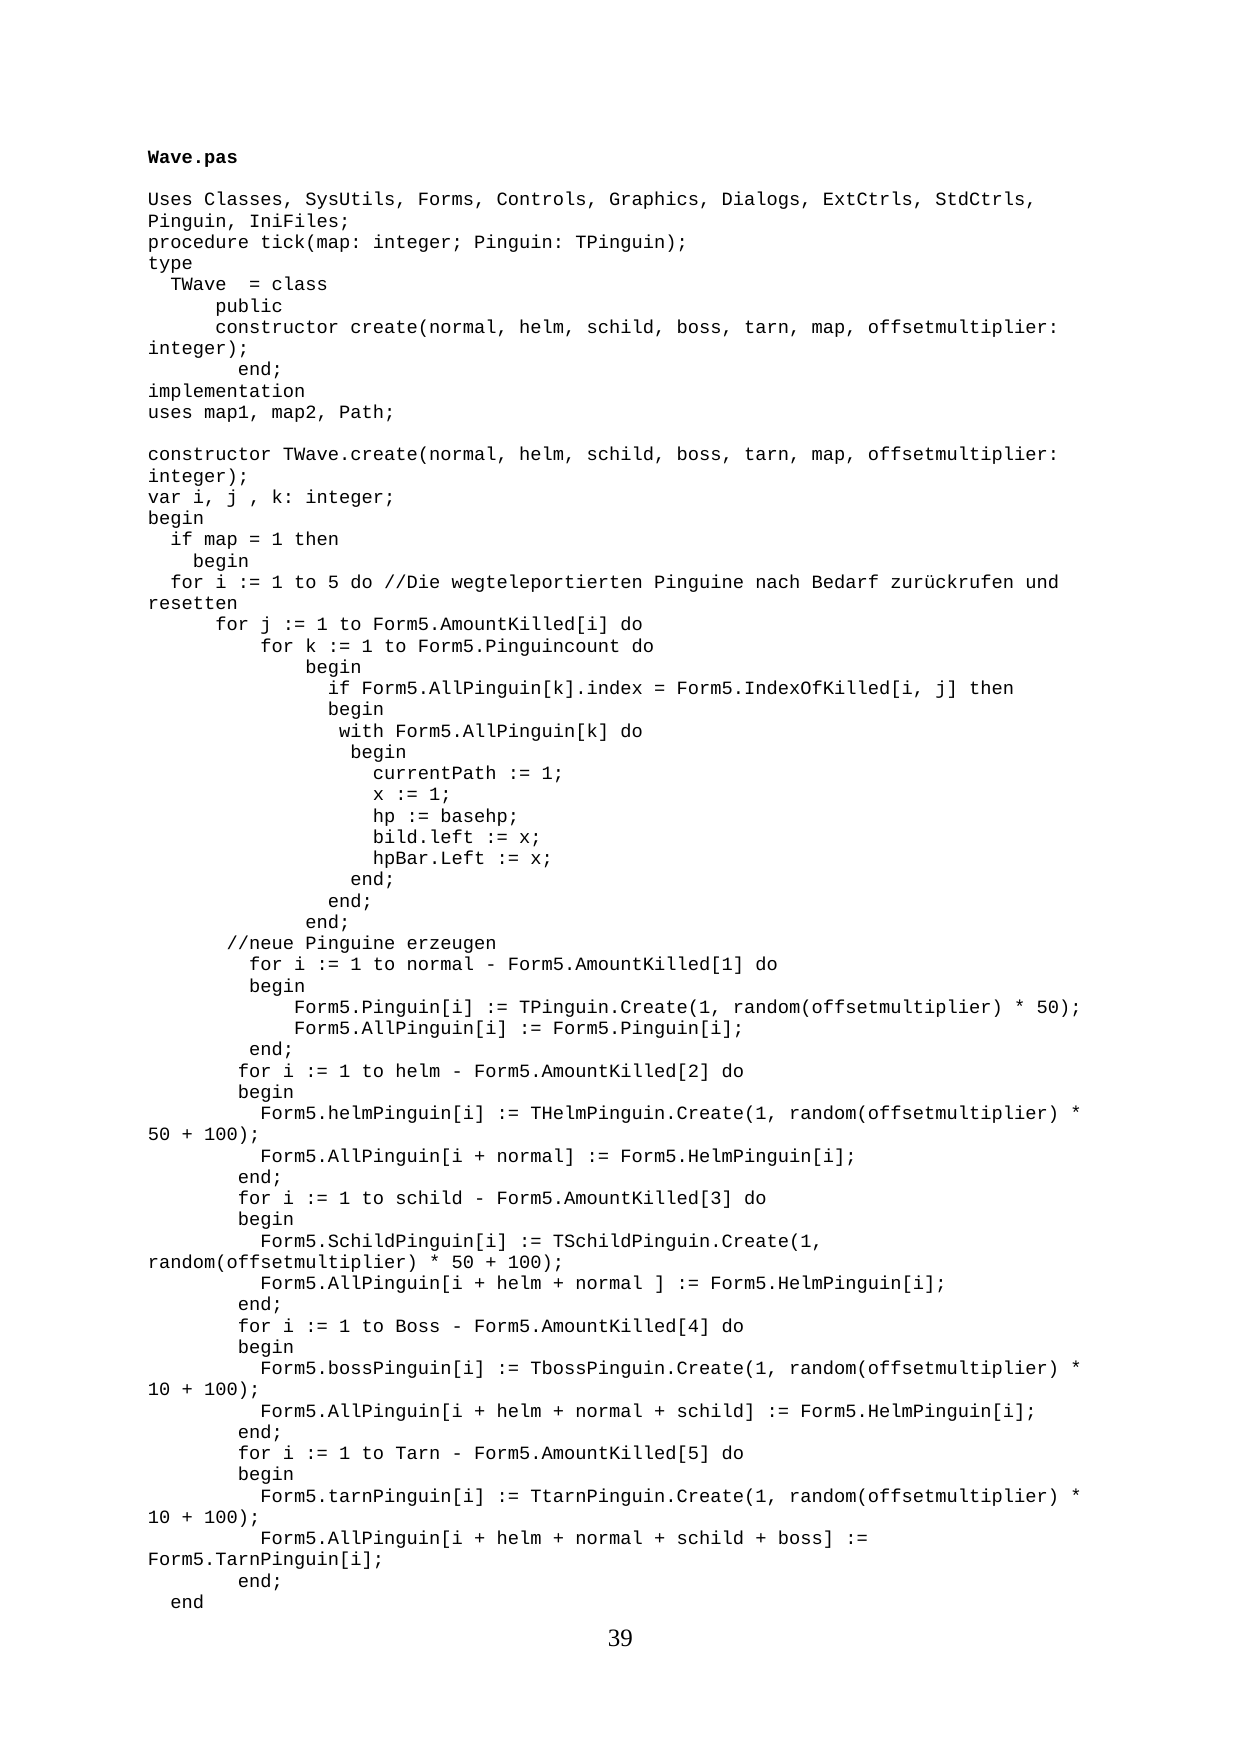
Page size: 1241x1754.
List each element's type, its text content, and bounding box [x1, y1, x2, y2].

text end; [148, 1571, 1093, 1593]
text uses map1, map2, Path; [148, 403, 1093, 424]
text TWave = class [148, 275, 1093, 296]
text Form5.AllPinguin[i + normal] := Form5.HelmPinguin[i]; [148, 1146, 1093, 1168]
text begin [148, 976, 1093, 998]
text end; [148, 913, 1093, 934]
text Form5.helmPinguin[i] := THelmPinguin.Create(1, random(offsetmultiplier) * 50 + 100); [148, 1104, 1093, 1146]
text x := 1; [148, 785, 1093, 806]
text for i := 1 to schild - Form5.AmountKilled[3] do [148, 1189, 1093, 1210]
text for i := 1 to Tarn - Form5.AmountKilled[5] do [148, 1444, 1093, 1465]
text end; [148, 1168, 1093, 1189]
text begin [148, 551, 1093, 573]
text Form5.tarnPinguin[i] := TtarnPinguin.Create(1, random(offsetmultiplier) * 10 + 100); [148, 1486, 1093, 1529]
text procedure tick(map: integer; Pinguin: TPinguin); [148, 233, 1093, 254]
text end; [148, 891, 1093, 913]
text public [148, 296, 1093, 318]
text begin [148, 1083, 1093, 1104]
text constructor create(normal, helm, schild, boss, tarn, map, offsetmultiplier: integer); [148, 318, 1093, 360]
text Form5.AllPinguin[i + helm + normal + schild + boss] := Form5.TarnPinguin[i]; [148, 1529, 1093, 1571]
text begin [148, 743, 1093, 764]
text end; [148, 870, 1093, 891]
text bild.left := x; [148, 828, 1093, 849]
text for j := 1 to Form5.AmountKilled[i] do [148, 615, 1093, 636]
text Form5.bossPinguin[i] := TbossPinguin.Create(1, random(offsetmultiplier) * 10 + 100); [148, 1359, 1093, 1401]
text implementation [148, 381, 1093, 403]
text Form5.AllPinguin[i] := Form5.Pinguin[i]; [148, 1019, 1093, 1040]
text for i := 1 to helm - Form5.AmountKilled[2] do [148, 1061, 1093, 1083]
text hp := basehp; [148, 806, 1093, 828]
text begin [148, 700, 1093, 721]
text Form5.Pinguin[i] := TPinguin.Create(1, random(offsetmultiplier) * 50); [148, 998, 1093, 1019]
text with Form5.AllPinguin[k] do [148, 721, 1093, 743]
text end; [148, 1040, 1093, 1061]
text if map = 1 then [148, 530, 1093, 551]
text Form5.AllPinguin[i + helm + normal + schild] := Form5.HelmPinguin[i]; [148, 1401, 1093, 1423]
text constructor TWave.create(normal, helm, schild, boss, tarn, map, offsetmultiplier: integer); [148, 445, 1093, 488]
text for i := 1 to Boss - Form5.AmountKilled[4] do [148, 1316, 1093, 1338]
text end; [148, 360, 1093, 381]
text for i := 1 to normal - Form5.AmountKilled[1] do [148, 955, 1093, 976]
text begin [148, 1210, 1093, 1231]
text begin [148, 509, 1093, 530]
text currentPath := 1; [148, 764, 1093, 785]
text begin [148, 658, 1093, 679]
text Form5.SchildPinguin[i] := TSchildPinguin.Create(1, random(offsetmultiplier) * 50 + 100); [148, 1231, 1093, 1274]
text for i := 1 to 5 do //Die wegteleportierten Pinguine nach Bedarf zurückrufen und resetten [148, 573, 1093, 615]
text end; [148, 1423, 1093, 1444]
text var i, j , k: integer; [148, 488, 1093, 509]
text end; [148, 1295, 1093, 1316]
text begin [148, 1338, 1093, 1359]
text //neue Pinguine erzeugen [148, 934, 1093, 955]
text end [148, 1593, 1093, 1614]
text if Form5.AllPinguin[k].index = Form5.IndexOfKilled[i, j] then [148, 679, 1093, 700]
text Form5.AllPinguin[i + helm + normal ] := Form5.HelmPinguin[i]; [148, 1274, 1093, 1295]
text type [148, 254, 1093, 275]
text Uses Classes, SysUtils, Forms, Controls, Graphics, Dialogs, ExtCtrls, StdCtrls, Pinguin, IniFiles; [148, 190, 1093, 233]
text for k := 1 to Form5.Pinguincount do [148, 636, 1093, 658]
text Wave.pas [148, 148, 1093, 169]
text begin [148, 1465, 1093, 1486]
text hpBar.Left := x; [148, 849, 1093, 870]
